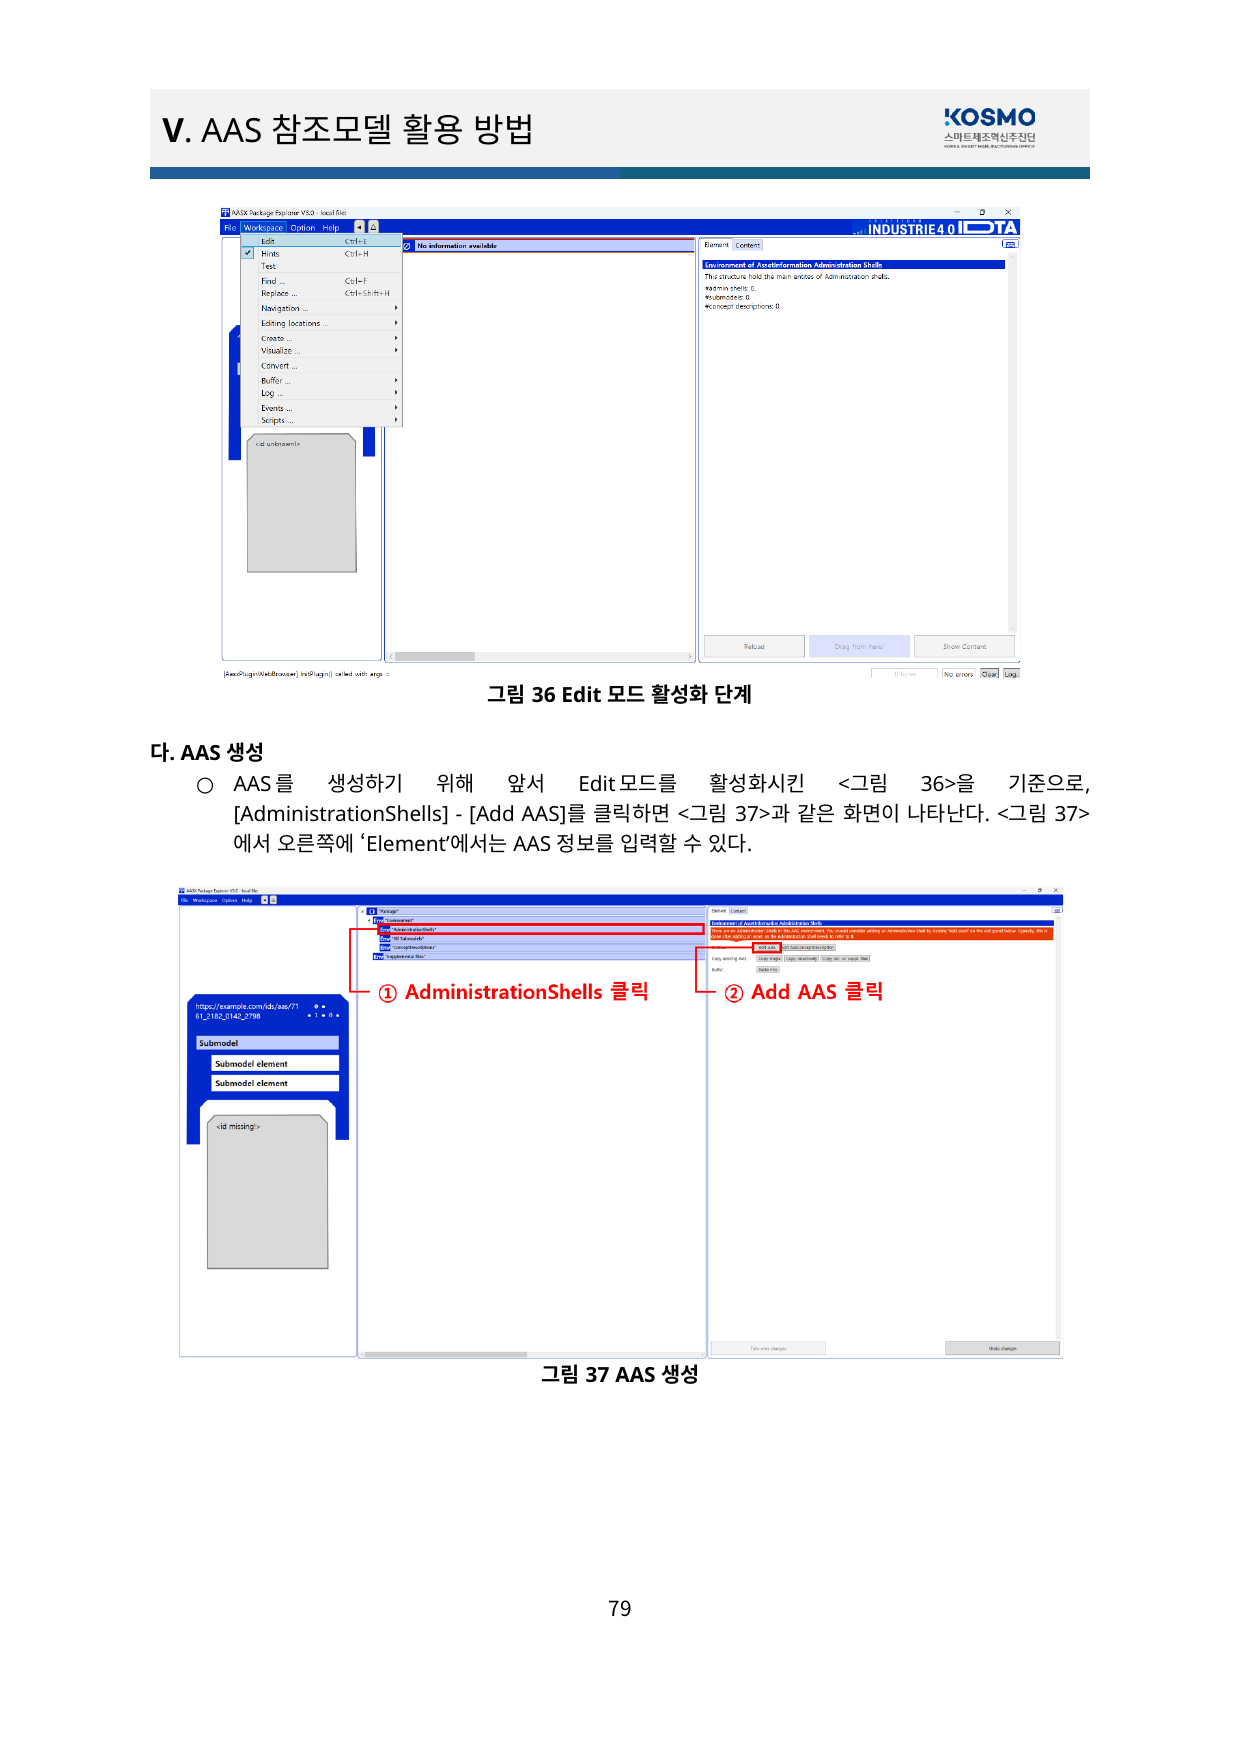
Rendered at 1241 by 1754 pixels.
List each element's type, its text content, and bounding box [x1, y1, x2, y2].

text 그림 36 Edit 모드 활성화 단계 [150, 678, 1090, 708]
list AAS를 생성하기 위해 앞서 Edit모드를 활성화시킨 <그림 36>을 기준으로, [AdministrationShells] - [Add AAS]를 클릭하면 <그림 37>과 같은 화면이 나타난다. <그림 37>에서 오른쪽에 ‘Element’에서는 AAS 정보를 입력할 수 있다. [196, 767, 1090, 858]
text 다. AAS 생성 [150, 737, 1090, 767]
picture [944, 108, 1035, 148]
picture [177, 886, 1064, 1359]
picture [220, 207, 1020, 678]
text 그림 37 AAS 생성 [150, 1358, 1090, 1388]
